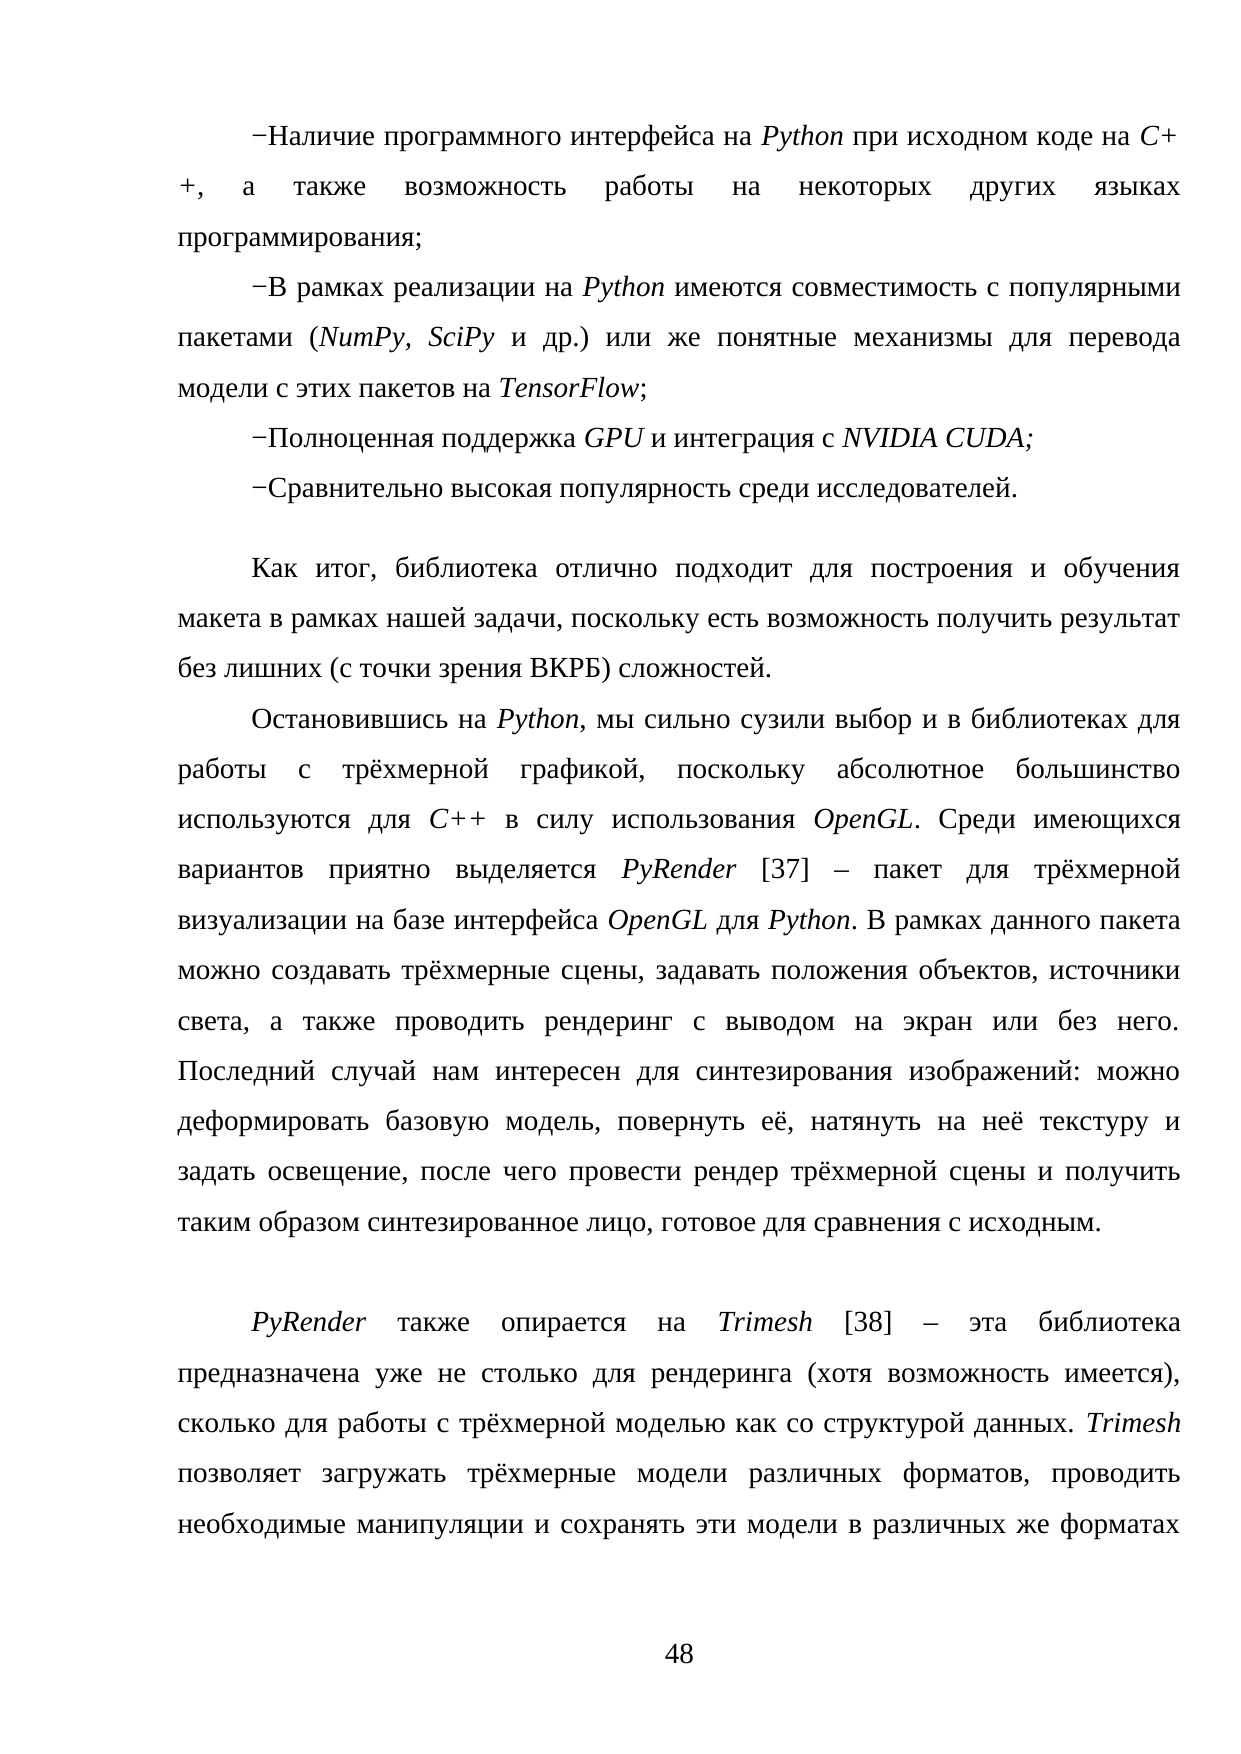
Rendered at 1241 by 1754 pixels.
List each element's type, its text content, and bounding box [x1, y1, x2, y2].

list Сравнительно высокая популярность среди исследователей. [177, 470, 1181, 504]
list В рамках реализации на Python имеются совместимость с популярными пакетами (NumPy, SciPy и др.) или же понятные механизмы для перевода модели с этих пакетов на TensorFlow; [177, 269, 1181, 403]
list Наличие программного интерфейса на Python при исходном коде на C++, а также возможность работы на некоторых других языках программирования; [177, 118, 1181, 252]
text Как итог, библиотека отлично подходит для построения и обучения макета в рамках нашей задачи, поскольку есть возможность получить результат без лишних (с точки зрения ВКРБ) сложностей. [177, 550, 1181, 684]
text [177, 1304, 1181, 1539]
list Полноценная поддержка GPU и интеграция с NVIDIA CUDA; [177, 420, 1181, 453]
text Остановившись на Python, мы сильно сузили выбор и в библиотеках для работы с трёхмерной графикой, поскольку абсолютное большинство используются для C++ в силу использования OpenGL. Среди имеющихся вариантов приятно выделяется PyRender [37] – пакет для трёхмерной визуализации на базе интерфейса OpenGL для Python. В рамках данного пакета можно создавать трёхмерные сцены, задавать положения объектов, источники света, а также проводить рендеринг с выводом на экран или без него. Последний случай нам интересен для синтезирования изображений: можно деформировать базовую модель, повернуть её, натянуть на неё текстуру и задать освещение, после чего провести рендер трёхмерной сцены и получить таким образом синтезированное лицо, готовое для сравнения с исходным. [177, 701, 1181, 1237]
